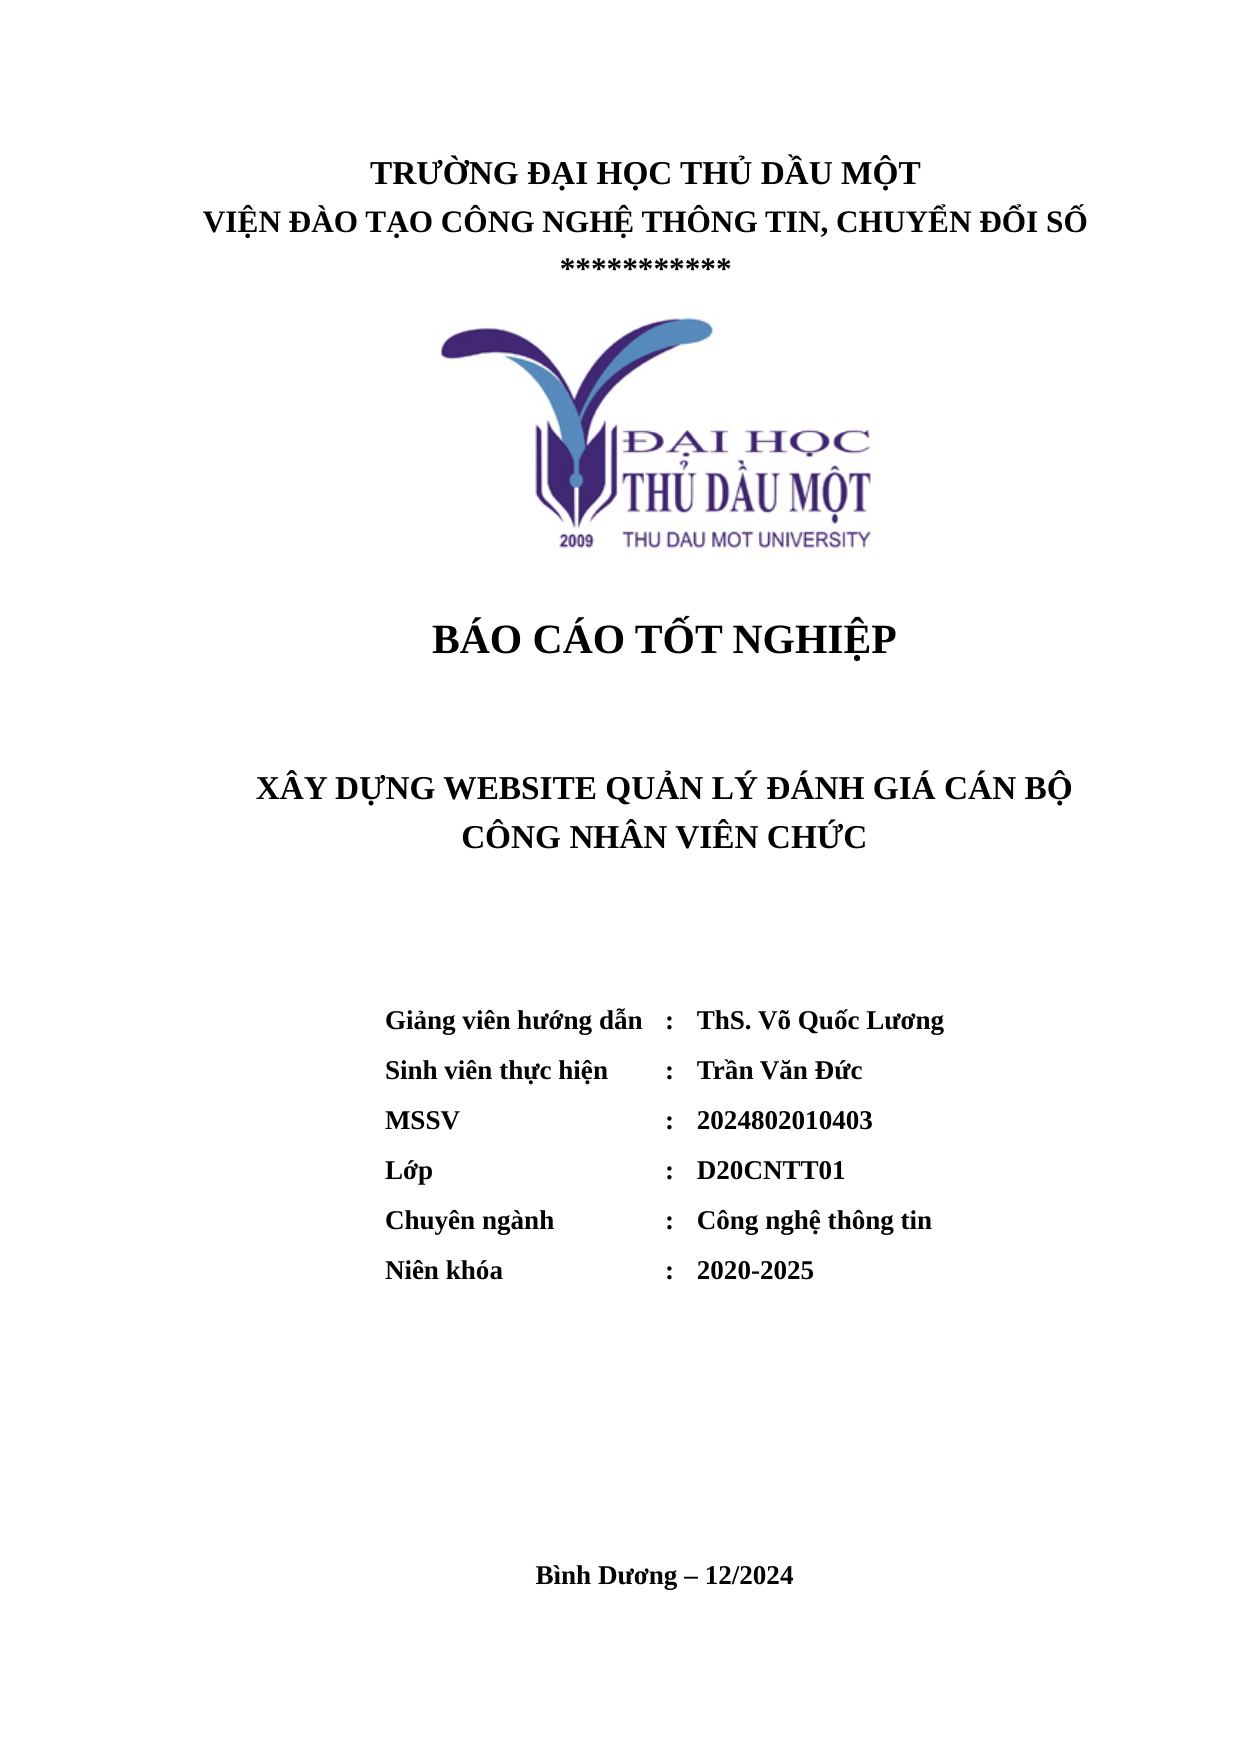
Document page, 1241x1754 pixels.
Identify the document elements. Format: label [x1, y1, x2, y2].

picture [436, 307, 892, 592]
